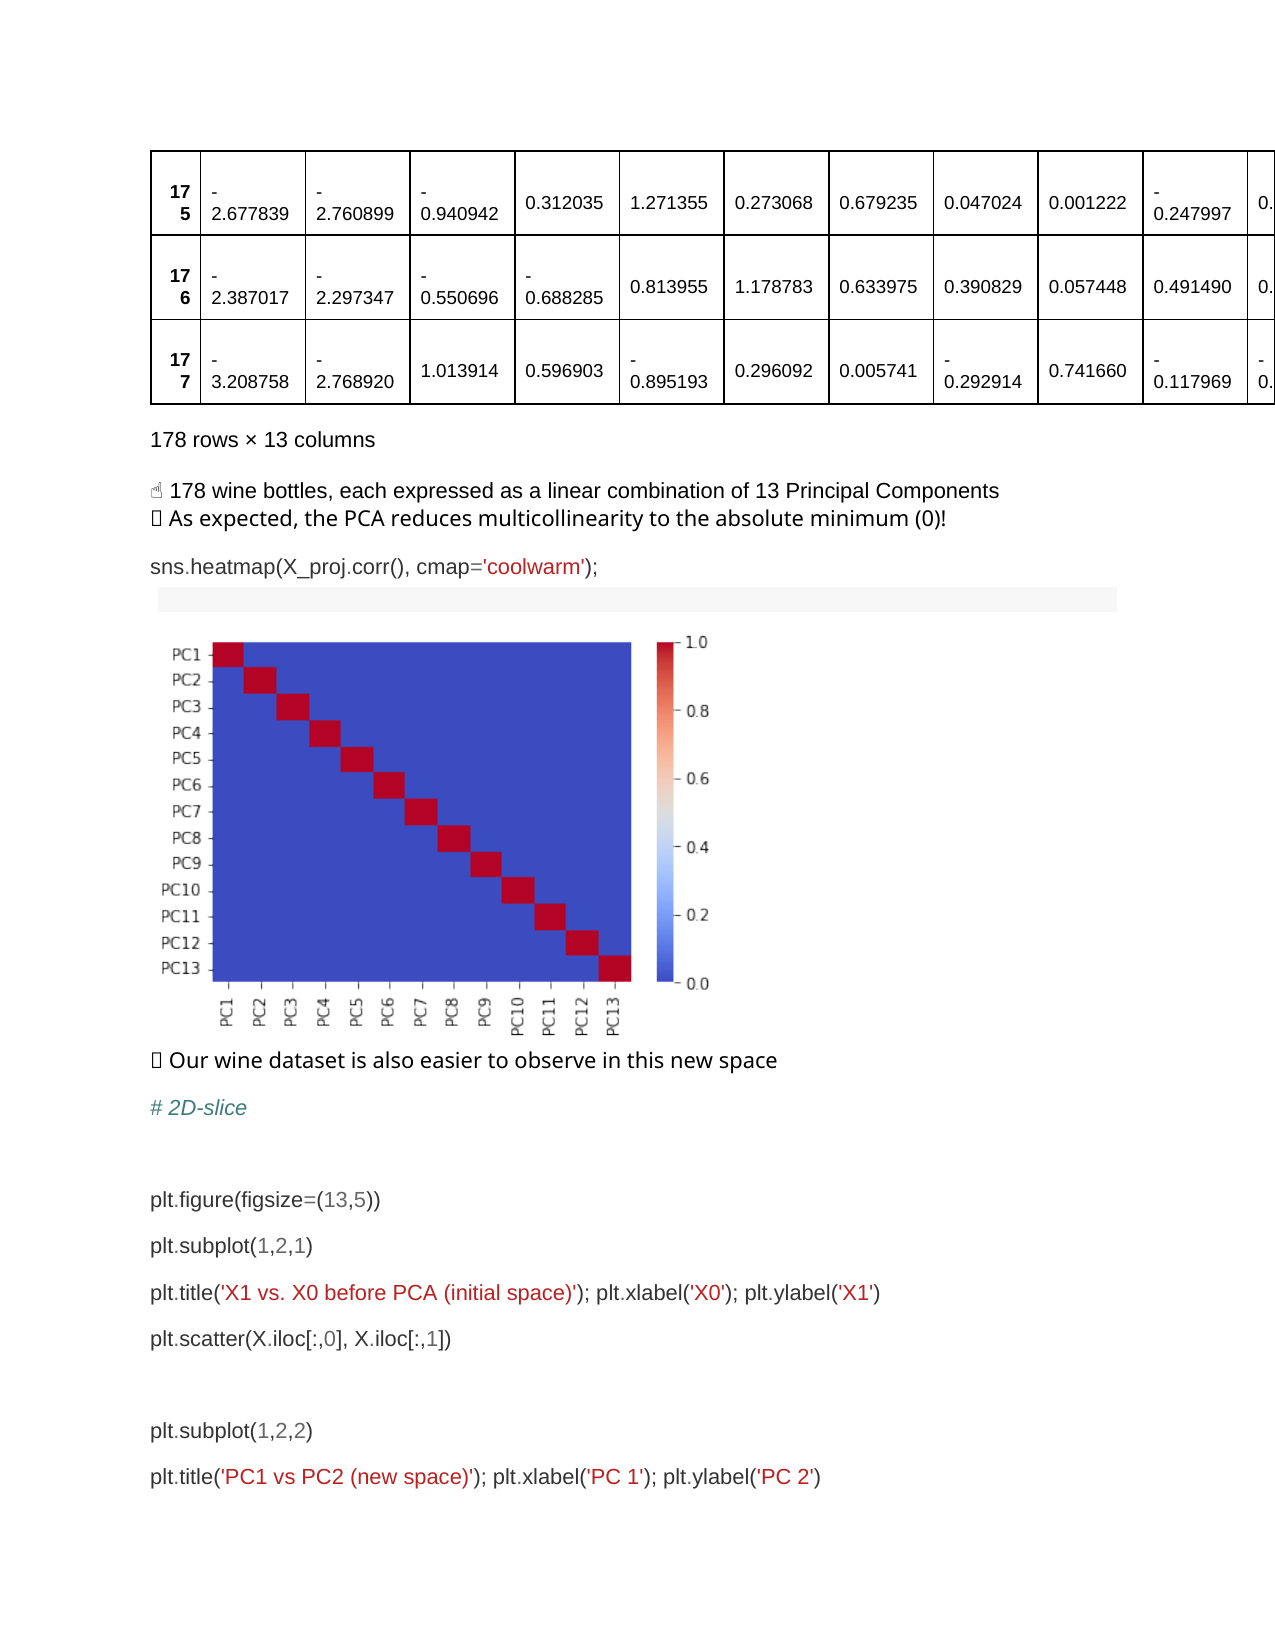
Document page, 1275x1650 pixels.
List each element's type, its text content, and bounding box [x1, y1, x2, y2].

picture [150, 625, 721, 1045]
table_cell 0.512492 [1248, 152, 1274, 234]
table_cell -0.229964 [1248, 320, 1274, 403]
table_cell 0.312035 [516, 152, 619, 234]
subtitle plt.figure(figsize=(13,5)) [150, 1187, 1125, 1212]
subtitle plt.subplot(1,2,2) [150, 1417, 1125, 1443]
subtitle sns.heatmap(X_proj.corr(), cmap='coolwarm'); [150, 553, 1125, 579]
subtitle plt.title('PC1 vs PC2 (new space)'); plt.xlabel('PC 1'); plt.ylabel('PC 2') [150, 1463, 1125, 1489]
subtitle plt.title('X1 vs. X0 before PCA (initial space)'); plt.xlabel('X0'); plt.ylabel('X1') [150, 1279, 1125, 1304]
table_cell -0.117969 [1144, 320, 1247, 403]
table_cell 0.296092 [725, 320, 828, 403]
table_cell -0.550696 [411, 236, 514, 318]
table_cell -0.895193 [620, 320, 723, 403]
table_cell 0.001222 [1039, 152, 1142, 234]
table_cell -0.292914 [934, 320, 1037, 403]
subtitle ✅ As expected, the PCA reduces multicollinearity to the absolute minimum (0)! [150, 503, 1125, 533]
table_cell 0.273068 [725, 152, 828, 234]
table_cell 0.390829 [934, 236, 1037, 318]
table_cell 0.057448 [1039, 236, 1142, 318]
subtitle ✅ Our wine dataset is also easier to observe in this new space [150, 1044, 1125, 1074]
table_cell 0.741660 [1039, 320, 1142, 403]
table_cell 0.047024 [934, 152, 1037, 234]
table_cell 176 [152, 236, 200, 318]
subtitle ☝️ 178 wine bottles, each expressed as a linear combination of 13 Principal Components [150, 452, 1125, 503]
table_cell -2.768920 [306, 320, 409, 403]
table_cell 0.813955 [620, 236, 723, 318]
table_cell 0.596903 [516, 320, 619, 403]
table_cell -0.688285 [516, 236, 619, 318]
table_cell 1.178783 [725, 236, 828, 318]
table_cell 0.299822 [1248, 236, 1274, 318]
table_cell -0.940942 [411, 152, 514, 234]
table_cell 0.491490 [1144, 236, 1247, 318]
table_cell 1.271355 [620, 152, 723, 234]
table_cell -3.208758 [201, 320, 305, 403]
table_cell 175 [152, 152, 200, 234]
table_cell 0.679235 [830, 152, 933, 234]
subtitle 178 rows × 13 columns [150, 427, 1125, 452]
table_cell -2.760899 [306, 152, 409, 234]
table_cell 0.005741 [830, 320, 933, 403]
table_cell -0.247997 [1144, 152, 1247, 234]
table_cell -2.297347 [306, 236, 409, 318]
table_cell 0.633975 [830, 236, 933, 318]
table_cell -2.677839 [201, 152, 305, 234]
subtitle # 2D-slice [150, 1095, 1125, 1120]
table_cell -2.387017 [201, 236, 305, 318]
subtitle plt.scatter(X.iloc[:,0], X.iloc[:,1]) [150, 1325, 1125, 1351]
subtitle plt.subplot(1,2,1) [150, 1233, 1125, 1258]
table_cell 1.013914 [411, 320, 514, 403]
table_cell 177 [152, 320, 200, 403]
